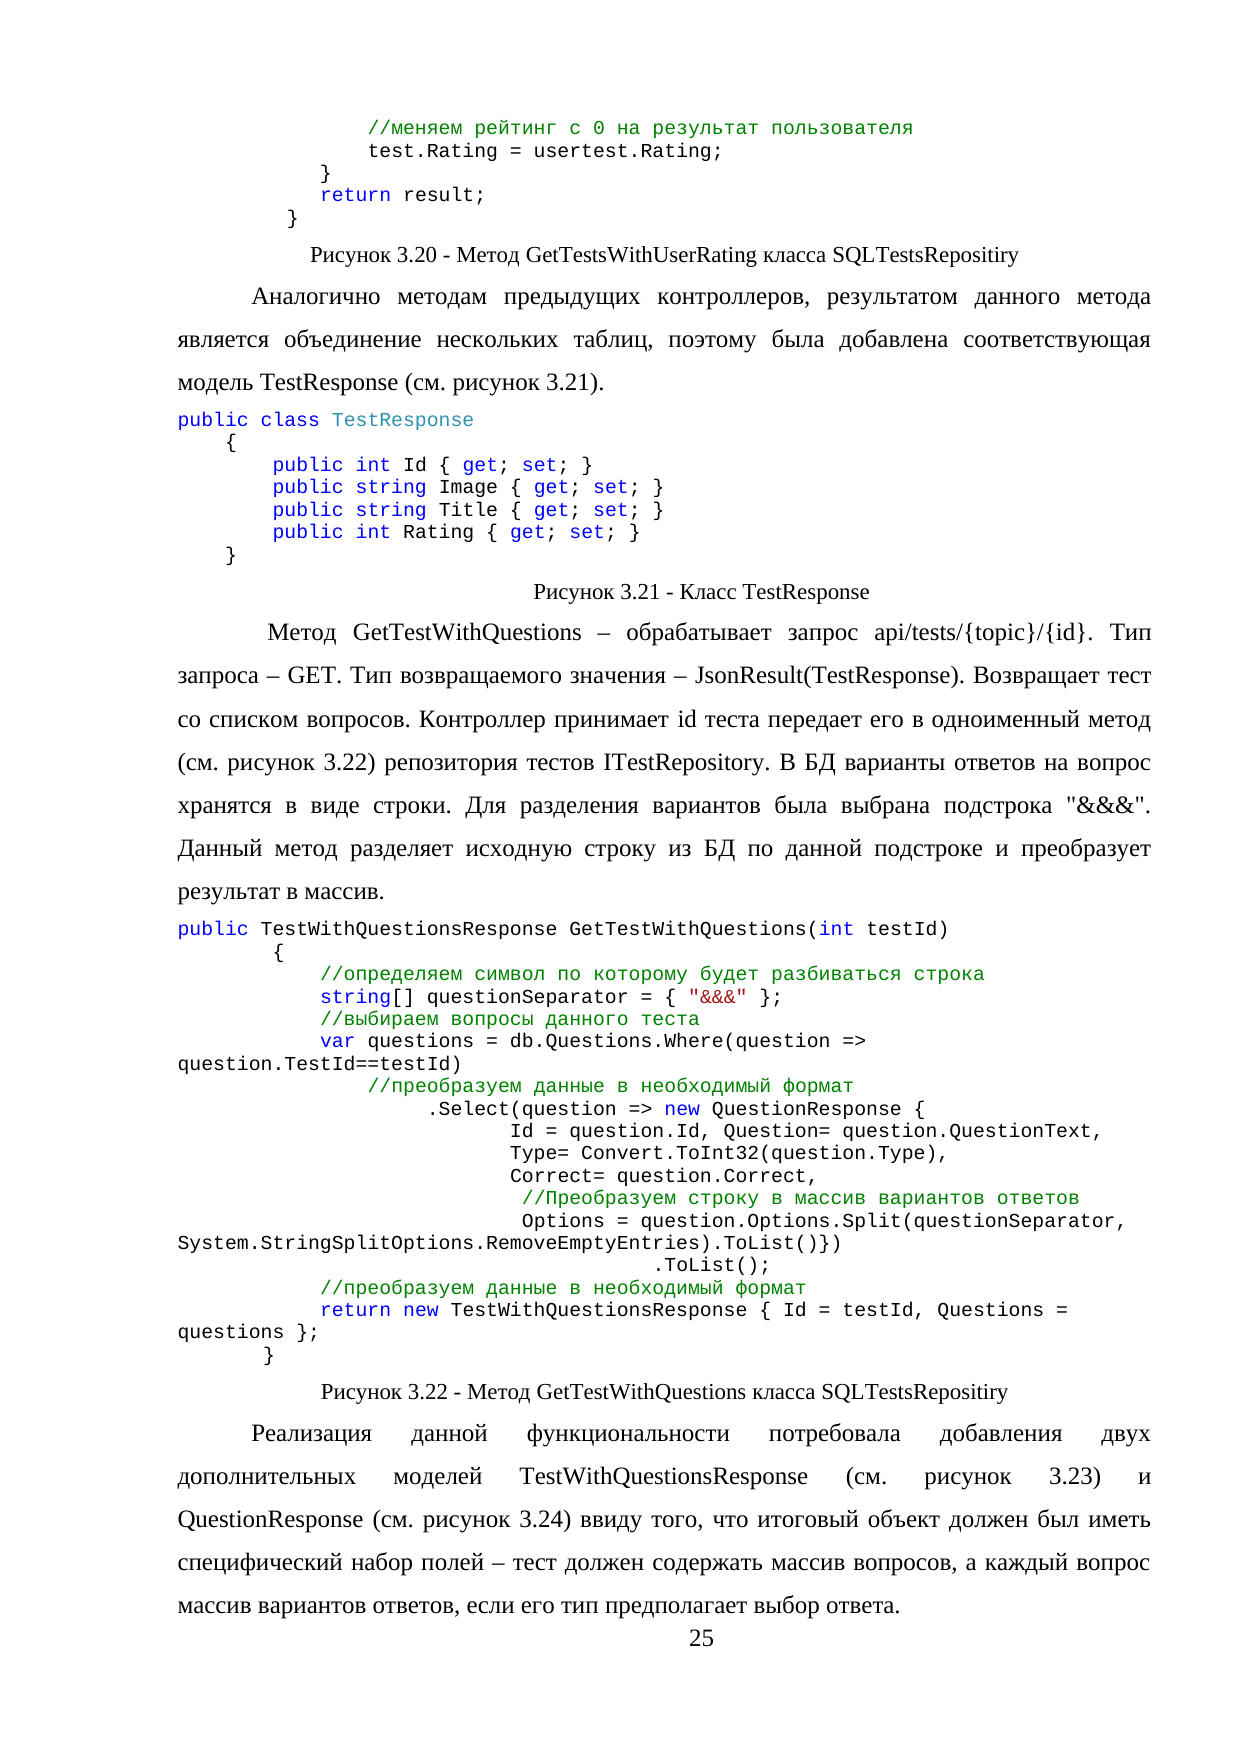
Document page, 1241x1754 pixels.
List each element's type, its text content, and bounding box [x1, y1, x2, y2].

text //выбираем вопросы данного теста [177, 1009, 1152, 1031]
text } [177, 1345, 1152, 1367]
text { [177, 432, 1152, 455]
text public class TestResponse [177, 410, 1152, 432]
text Correct= question.Correct, [177, 1166, 1152, 1188]
text { [177, 942, 1152, 964]
text //преобразуем данные в необходимый формат [177, 1076, 1152, 1098]
text Реализация данной функциональности потребовала добавления двух дополнительных моделей TestWithQuestionsResponse (см. рисунок 3.23) и QuestionResponse (см. рисунок 3.24) ввиду того, что итоговый объект должен был иметь специфический набор полей – тест должен содержать массив вопросов, а каждый вопрос массив вариантов ответов, если его тип предполагает выбор ответа. [177, 1418, 1152, 1619]
text Аналогично методам предыдущих контроллеров, результатом данного метода является объединение нескольких таблиц, поэтому была добавлена соответствующая модель TestResponse (см. рисунок 3.21). [177, 281, 1152, 396]
text .Select(question => new QuestionResponse { [177, 1098, 1152, 1121]
text //Преобразуем строку в массив вариантов ответов [177, 1188, 1152, 1211]
text var questions = db.Questions.Where(question => question.TestId==testId) [177, 1031, 1152, 1076]
text Рисунок 3.20 - Метод GetTestsWithUserRating класса SQLTestsRepositiry [177, 241, 1152, 268]
text Type= Convert.ToInt32(question.Type), [177, 1143, 1152, 1166]
text return result; [177, 185, 1152, 208]
text public TestWithQuestionsResponse GetTestWithQuestions(int testId) [177, 919, 1152, 942]
text } [177, 163, 1152, 185]
text .ToList(); [177, 1255, 1152, 1278]
text Options = question.Options.Split(questionSeparator, System.StringSplitOptions.RemoveEmptyEntries).ToList()}) [177, 1211, 1152, 1255]
text return new TestWithQuestionsResponse { Id = testId, Questions = questions }; [177, 1300, 1152, 1345]
text Id = question.Id, Question= question.QuestionText, [177, 1121, 1152, 1143]
text public string Title { get; set; } [177, 500, 1152, 522]
text //преобразуем данные в необходимый формат [177, 1278, 1152, 1300]
text Рисунок 3.22 - Метод GetTestWithQuestions класса SQLTestsRepositiry [177, 1378, 1152, 1405]
text Рисунок 3.21 - Класс TestResponse [177, 578, 1152, 604]
text Метод GetTestWithQuestions – обрабатывает запрос api/tests/{topic}/{id}. Тип запроса – GET. Тип возвращаемого значения – JsonResult(TestResponse). Возвращает тест со списком вопросов. Контроллер принимает id теста передает его в одноименный метод (см. рисунок 3.22) репозитория тестов ITestRepository. В БД варианты ответов на вопрос хранятся в виде строки. Для разделения вариантов была выбрана подстрока "&&&". Данный метод разделяет исходную строку из БД по данной подстроке и преобразует результат в массив. [177, 617, 1152, 905]
text public string Image { get; set; } [177, 477, 1152, 500]
text //меняем рейтинг с 0 на результат пользователя [177, 118, 1152, 141]
text test.Rating = usertest.Rating; [177, 141, 1152, 163]
text public int Rating { get; set; } [177, 522, 1152, 544]
text public int Id { get; set; } [177, 455, 1152, 477]
text } [177, 544, 1152, 567]
text //определяем символ по которому будет разбиваться строка [177, 964, 1152, 987]
text } [177, 208, 1152, 230]
text string[] questionSeparator = { "&&&" }; [177, 987, 1152, 1009]
